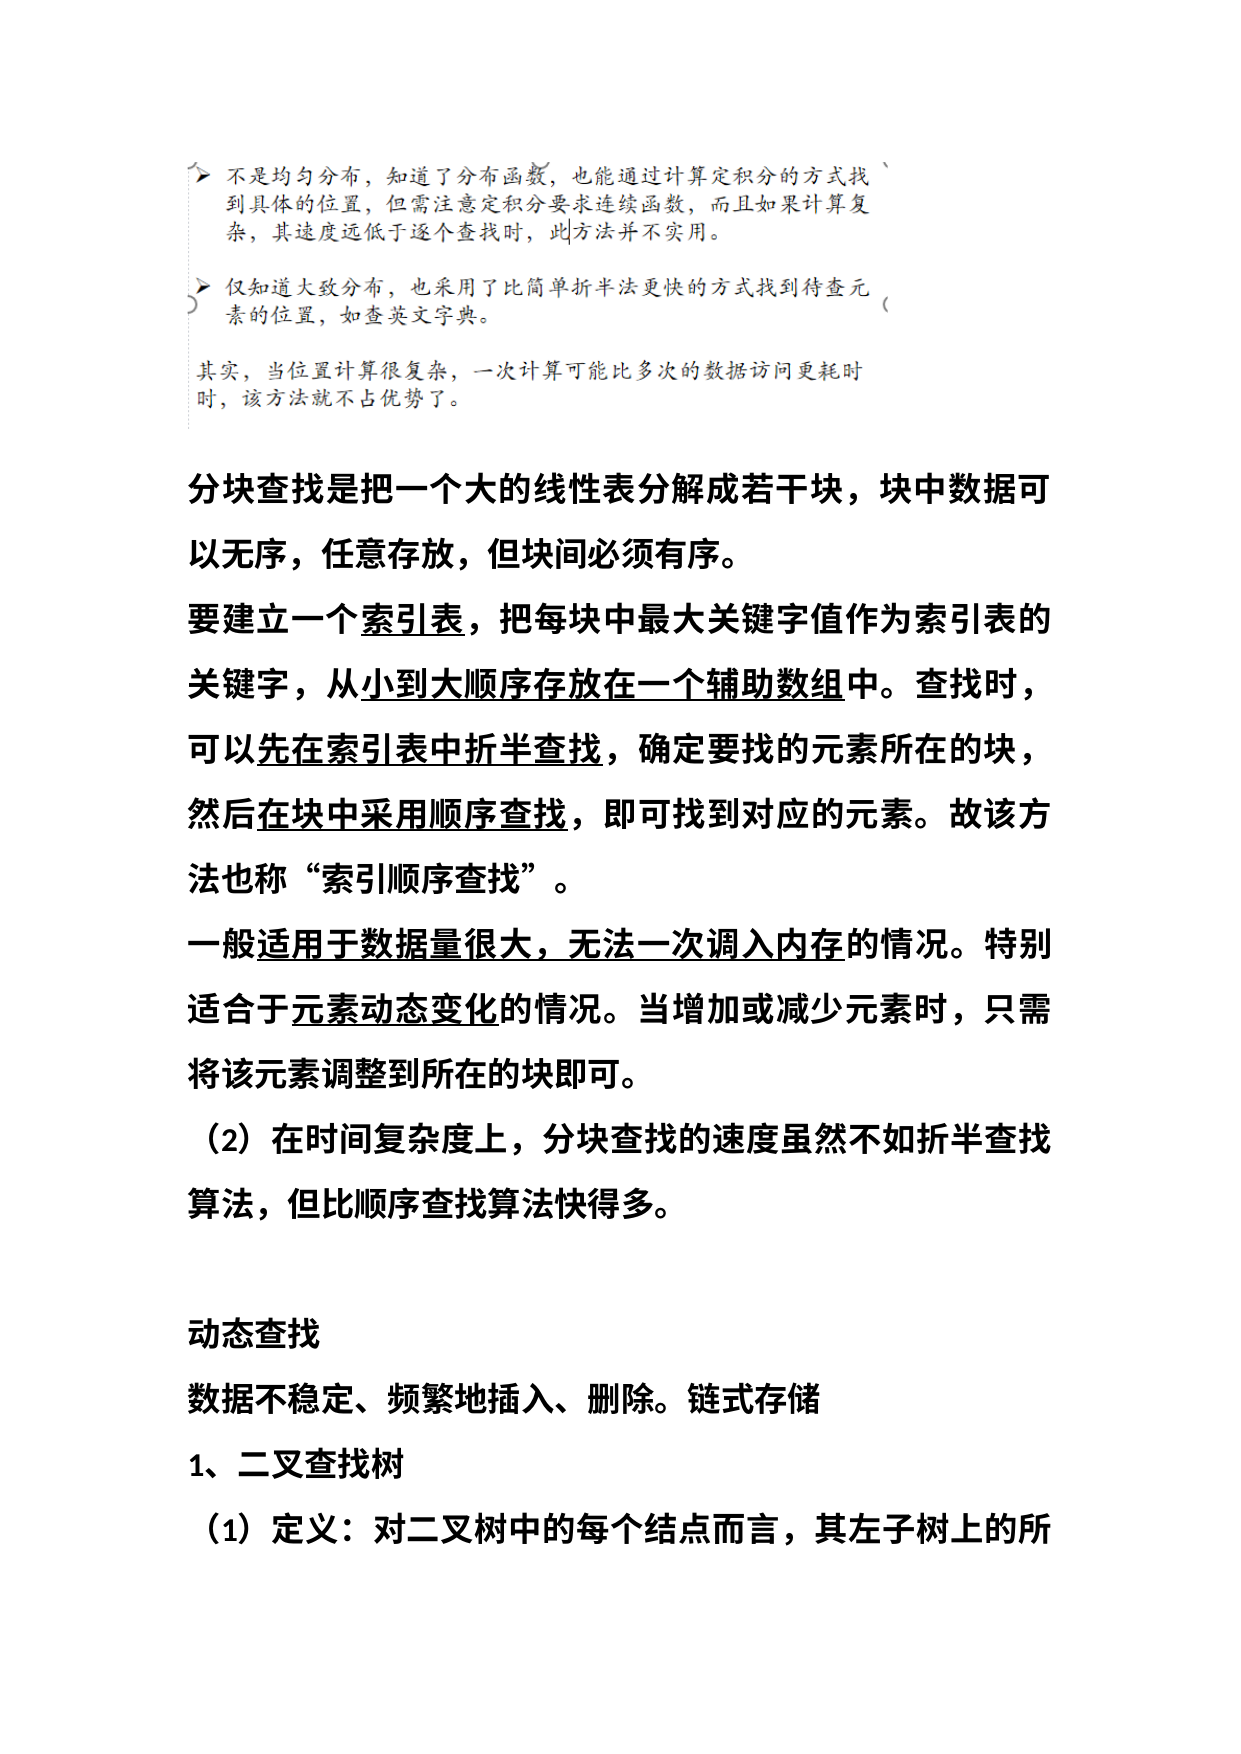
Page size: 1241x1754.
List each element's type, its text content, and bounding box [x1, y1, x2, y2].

text 分块查找是把一个大的线性表分解成若干块，块中数据可以无序，任意存放，但块间必须有序。 [187, 454, 1053, 584]
text 要建立一个索引表，把每块中最大关键字值作为索引表的关键字，从小到大顺序存放在一个辅助数组中。查找时，可以先在索引表中折半查找，确定要找的元素所在的块，然后在块中采用顺序查找，即可找到对应的元素。故该方法也称“索引顺序查找”。 [187, 584, 1053, 909]
text 数据不稳定、频繁地插入、删除。链式存储 [187, 1364, 1053, 1429]
text 动态查找 [187, 1299, 1053, 1364]
list 在时间复杂度上，分块查找的速度虽然不如折半查找算法，但比顺序查找算法快得多。 [187, 1104, 1053, 1234]
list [187, 1494, 1053, 1559]
list 二叉查找树 [187, 1429, 1053, 1494]
picture [187, 162, 888, 429]
text 一般适用于数据量很大，无法一次调入内存的情况。特别适合于元素动态变化的情况。当增加或减少元素时，只需将该元素调整到所在的块即可。 [187, 909, 1053, 1104]
